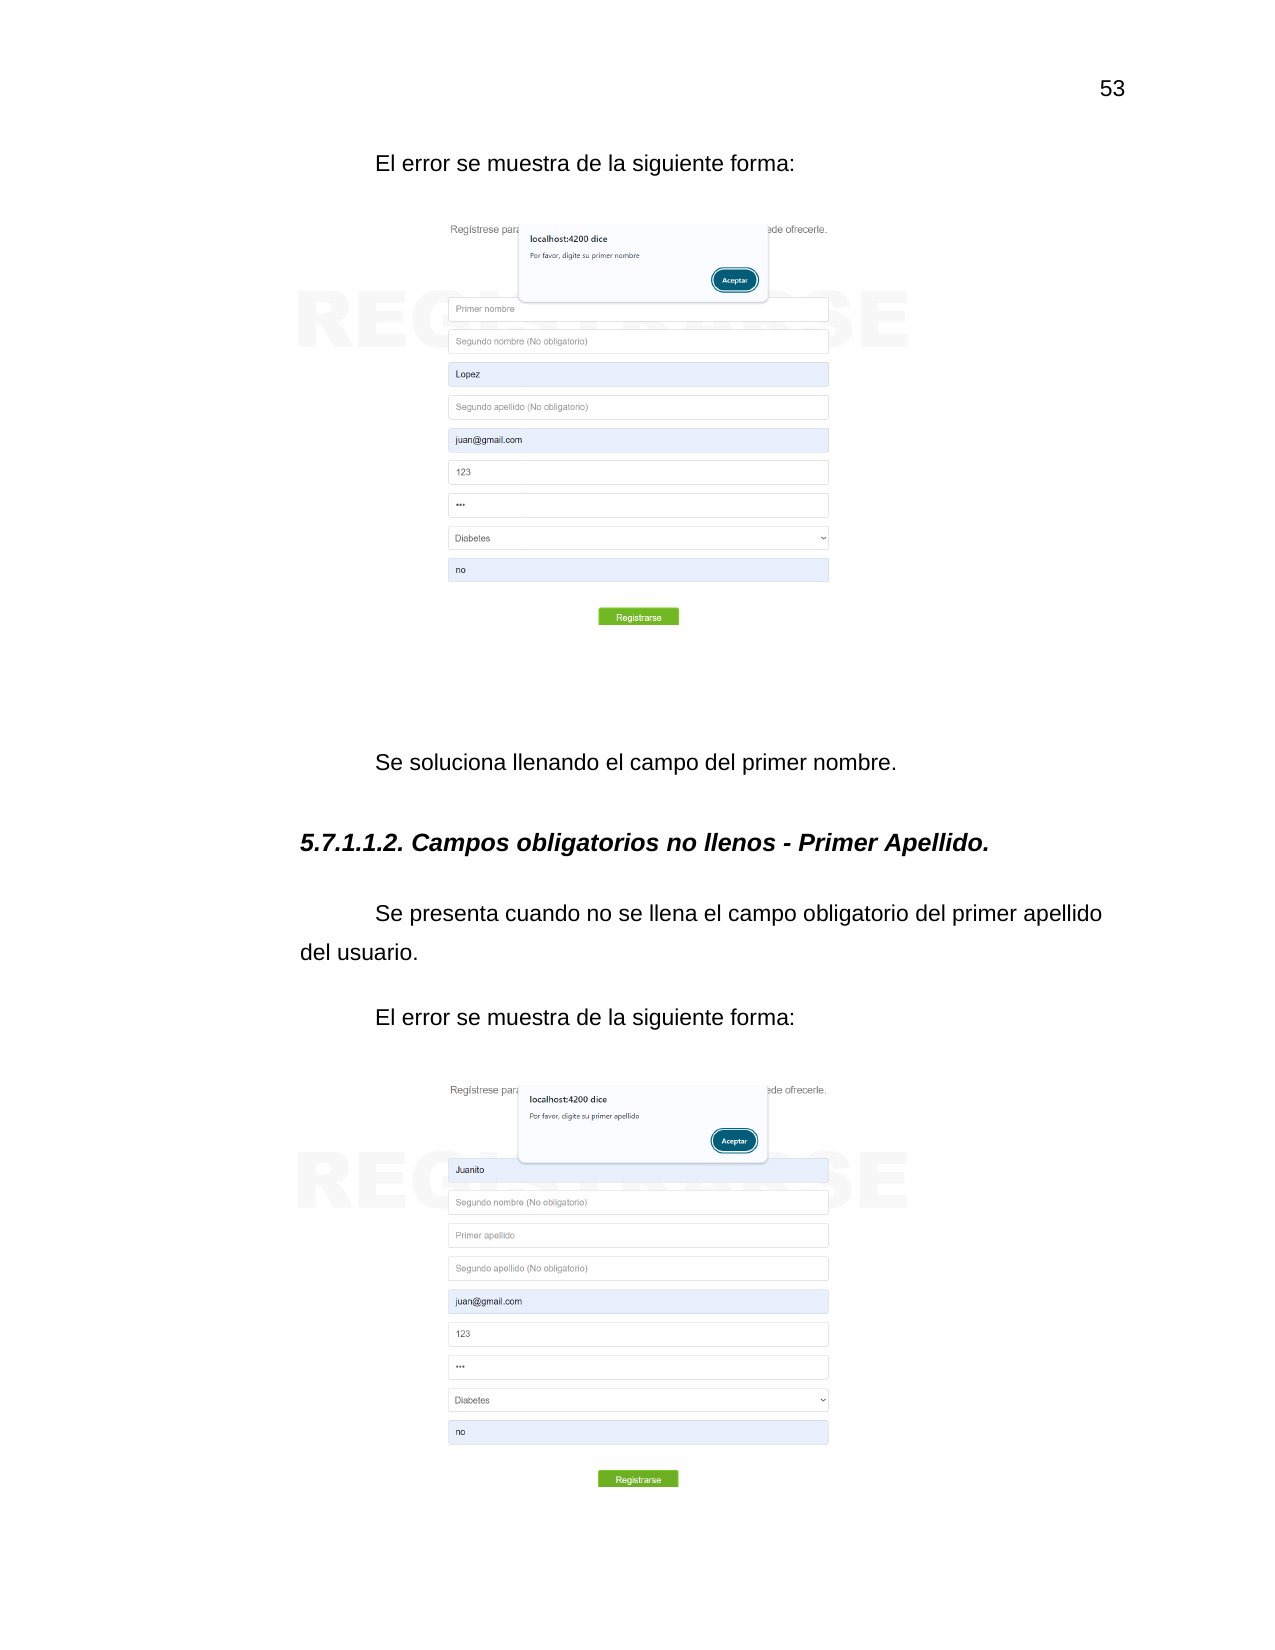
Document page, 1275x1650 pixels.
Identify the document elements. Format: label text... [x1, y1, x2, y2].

text 5.7.1.1.2. Campos obligatorios no llenos - Primer Apellido. [225, 828, 1125, 856]
text Se presenta cuando no se llena el campo obligatorio del primer apellido del usuario. [300, 899, 1125, 965]
text El error se muestra de la siguiente forma: [300, 1003, 1125, 1030]
picture [216, 1085, 1059, 1487]
picture [216, 224, 1059, 625]
text Se soluciona llenando el campo del primer nombre. [300, 749, 1125, 775]
text El error se muestra de la siguiente forma: [300, 150, 1125, 176]
